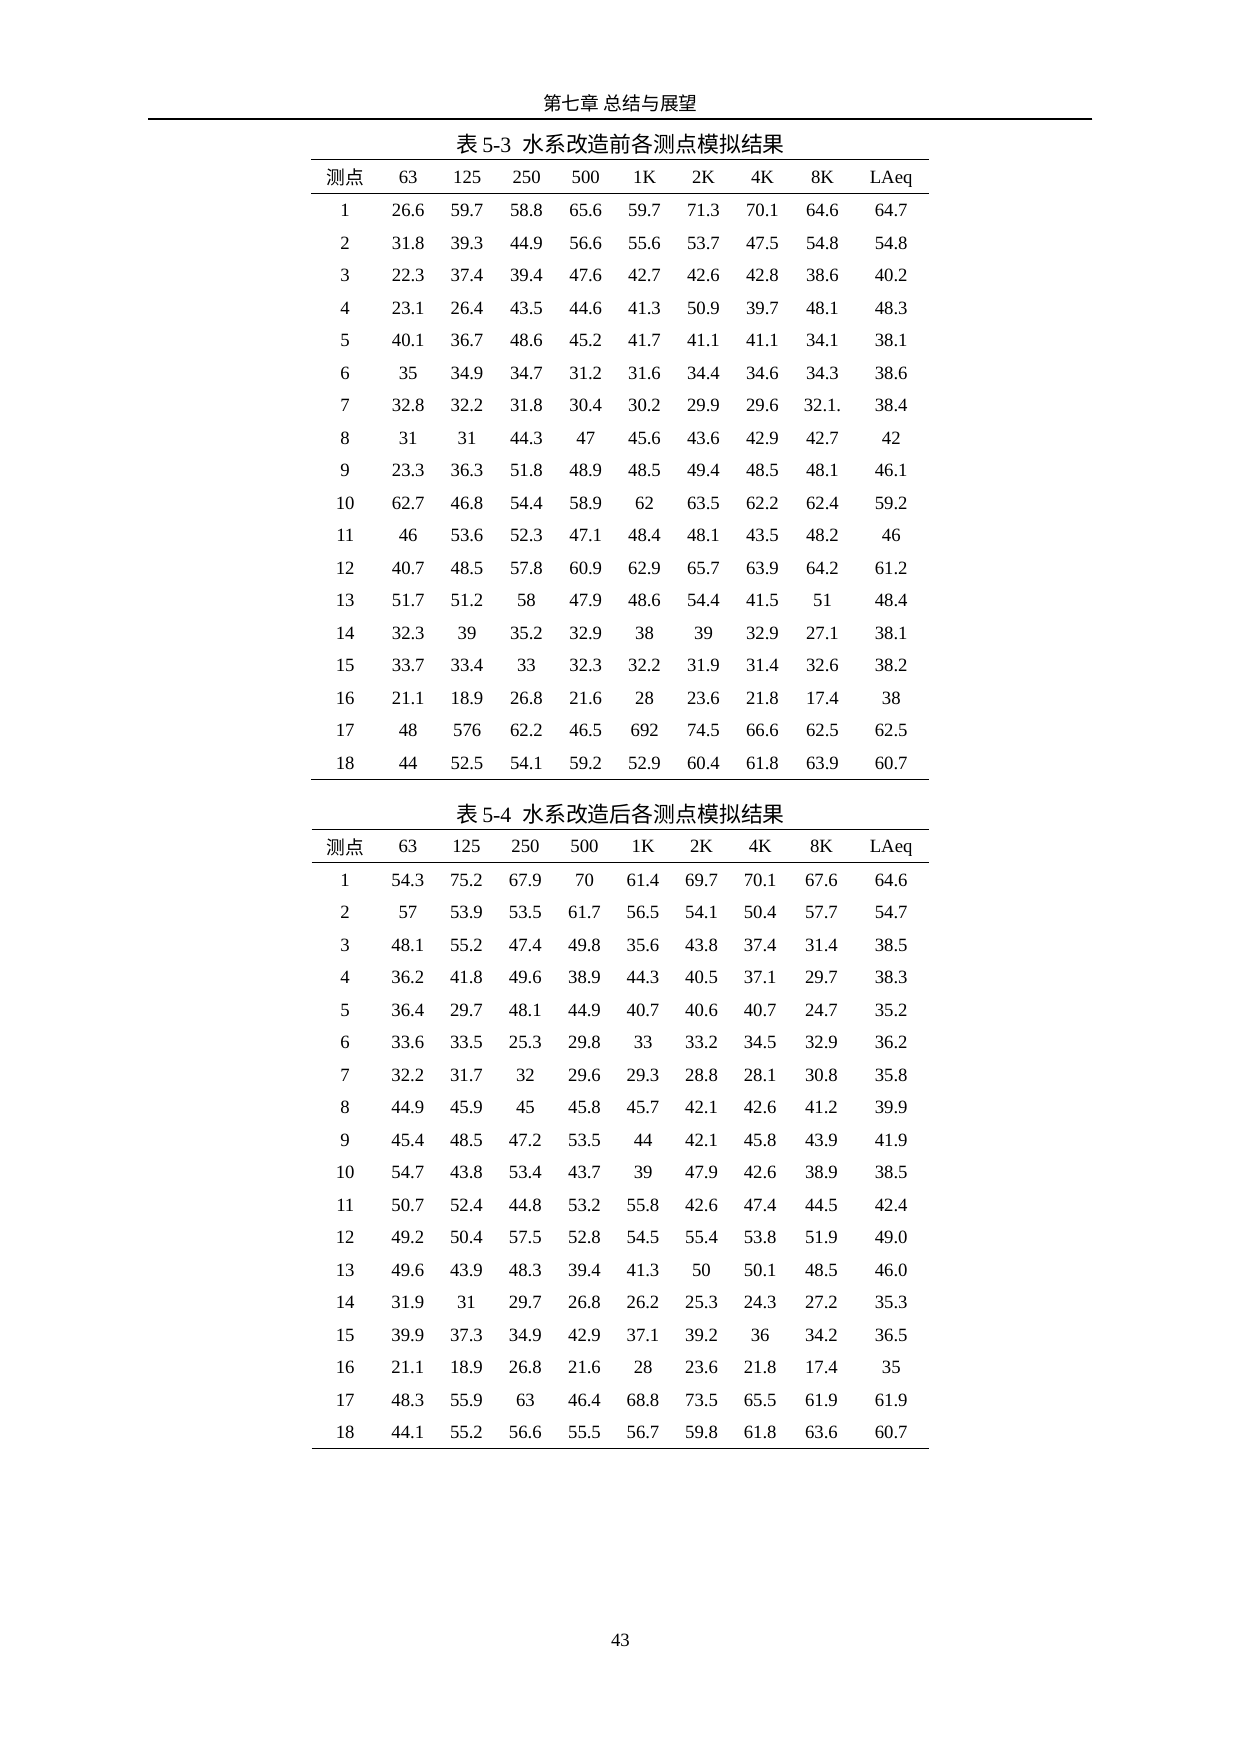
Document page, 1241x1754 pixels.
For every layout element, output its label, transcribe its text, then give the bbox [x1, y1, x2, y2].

table_cell 61.2 [853, 551, 929, 584]
table_cell 48.9 [556, 454, 615, 486]
table_cell 15 [311, 649, 378, 681]
table_cell 53.5 [555, 1123, 613, 1156]
table_cell 28.1 [731, 1058, 789, 1091]
table_header 250 [496, 160, 556, 193]
table_cell 33.7 [379, 649, 437, 681]
table_cell 38.5 [853, 1156, 929, 1188]
table_cell 54.3 [378, 863, 437, 896]
table_cell 54.4 [496, 486, 556, 519]
table_cell 28 [615, 681, 674, 714]
table_cell 48.6 [615, 584, 674, 616]
table_cell 1 [312, 863, 378, 896]
table_cell 51.7 [379, 584, 437, 616]
table_cell 7 [312, 1058, 378, 1091]
table_cell 36.4 [378, 993, 437, 1026]
table_cell 23.3 [379, 454, 437, 486]
table_cell 24.7 [789, 993, 853, 1026]
table_cell 70.1 [733, 194, 792, 226]
table_cell 60.4 [674, 746, 733, 779]
table_cell 49.4 [674, 454, 733, 486]
table_cell 12 [312, 1221, 378, 1253]
table_cell 47.1 [556, 519, 615, 551]
table_cell 48.1 [792, 291, 853, 324]
table_cell 66.6 [733, 714, 792, 746]
table_cell 23.6 [674, 681, 733, 714]
table_cell 42.4 [853, 1188, 929, 1221]
table_cell 34.1 [792, 324, 853, 356]
table_cell 30.2 [615, 389, 674, 421]
table_cell 47.5 [733, 226, 792, 259]
table_cell 43.8 [437, 1156, 495, 1188]
table_cell 42.8 [733, 259, 792, 291]
table_header 测点 [312, 830, 378, 862]
table_cell 54.4 [674, 584, 733, 616]
table_cell 43.5 [733, 519, 792, 551]
table_cell 47.9 [672, 1156, 731, 1188]
table_cell 32.8 [379, 389, 437, 421]
table_cell 39.7 [733, 291, 792, 324]
table_cell 51.9 [789, 1221, 853, 1253]
table_cell 32 [495, 1058, 555, 1091]
table_cell 31.9 [674, 649, 733, 681]
table_cell 40.1 [379, 324, 437, 356]
table_cell 62 [615, 486, 674, 519]
table_cell 71.3 [674, 194, 733, 226]
table_cell 11 [311, 519, 378, 551]
table_cell 45.8 [555, 1091, 613, 1123]
table_header LAeq [853, 830, 929, 862]
table_cell 50.9 [674, 291, 733, 324]
table_cell 18.9 [438, 681, 496, 714]
table_cell 35.2 [496, 616, 556, 649]
table_cell 59.7 [615, 194, 674, 226]
table_cell 50.4 [437, 1221, 495, 1253]
table_cell 46.8 [438, 486, 496, 519]
table_cell 32.9 [556, 616, 615, 649]
table_cell 35.2 [853, 993, 929, 1026]
table_cell 29.7 [437, 993, 495, 1026]
table_cell 49.8 [555, 928, 613, 961]
table_cell 32.3 [556, 649, 615, 681]
table_cell 54.7 [378, 1156, 437, 1188]
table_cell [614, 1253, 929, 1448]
table_cell 44.3 [496, 421, 556, 454]
table_cell 38.1 [853, 616, 929, 649]
table_cell 50.7 [378, 1188, 437, 1221]
table_header 125 [437, 830, 495, 862]
table_cell 47 [556, 421, 615, 454]
table_cell 39.3 [438, 226, 496, 259]
table_cell 31.4 [733, 649, 792, 681]
table_cell 40.7 [731, 993, 789, 1026]
table_cell 18 [311, 746, 378, 779]
table_cell 51.2 [438, 584, 496, 616]
table_cell 38.9 [555, 961, 613, 993]
table_header 8K [792, 160, 853, 193]
table_cell 44 [614, 1123, 672, 1156]
table_cell 67.9 [495, 863, 555, 896]
table_cell 38.2 [853, 649, 929, 681]
table_cell 40.5 [672, 961, 731, 993]
table_cell 45.8 [731, 1123, 789, 1156]
table_cell 69.7 [672, 863, 731, 896]
table_cell 62.2 [496, 714, 556, 746]
table_cell 52.4 [437, 1188, 495, 1221]
table_header 2K [674, 160, 733, 193]
table_cell 34.4 [674, 356, 733, 389]
table_cell 53.8 [731, 1221, 789, 1253]
table_cell 62.9 [615, 551, 674, 584]
table_cell 47.4 [495, 928, 555, 961]
table_cell 62.5 [853, 714, 929, 746]
table_cell 32.2 [615, 649, 674, 681]
table_cell 52.8 [555, 1221, 613, 1253]
table_cell 35.8 [853, 1058, 929, 1091]
table_cell 32.9 [789, 1026, 853, 1058]
table_cell 10 [311, 486, 378, 519]
table_cell 59.7 [438, 194, 496, 226]
table_cell 41.1 [733, 324, 792, 356]
table_cell 7 [311, 389, 378, 421]
table_cell 46 [379, 519, 437, 551]
table_cell 3 [312, 928, 378, 961]
table_cell 61.8 [733, 746, 792, 779]
table_cell 31.4 [789, 928, 853, 961]
table_cell 44.9 [555, 993, 613, 1026]
table_cell 53.4 [495, 1156, 555, 1188]
table_cell 48.4 [615, 519, 674, 551]
table_cell 38 [615, 616, 674, 649]
table_cell 41.3 [615, 291, 674, 324]
table_cell 63.9 [733, 551, 792, 584]
table_cell 64.7 [853, 194, 929, 226]
table_cell 57.5 [495, 1221, 555, 1253]
table_cell 39.4 [496, 259, 556, 291]
table_cell 34.3 [792, 356, 853, 389]
table_cell 1 [311, 194, 378, 226]
table_cell 54.5 [614, 1221, 672, 1253]
table_cell 48.6 [496, 324, 556, 356]
table_cell 6 [311, 356, 378, 389]
table_cell 38.6 [792, 259, 853, 291]
table_cell 43.7 [555, 1156, 613, 1188]
table_cell 48.1 [674, 519, 733, 551]
table_cell 37.1 [731, 961, 789, 993]
table_cell 14 [311, 616, 378, 649]
table_cell 26.6 [379, 194, 437, 226]
table_cell 60.7 [853, 746, 929, 779]
table_cell 54.8 [853, 226, 929, 259]
table_cell 54.7 [853, 896, 929, 928]
table_cell 62.7 [379, 486, 437, 519]
table_cell 49.6 [378, 1253, 437, 1286]
table_cell 48.1 [495, 993, 555, 1026]
table_cell 47.2 [495, 1123, 555, 1156]
table_cell 54.1 [672, 896, 731, 928]
text 表5-3 水系改造前各测点模拟结果 [148, 127, 1092, 159]
table_cell 31.2 [556, 356, 615, 389]
table_cell 65.6 [556, 194, 615, 226]
table_cell 21.1 [379, 681, 437, 714]
table_cell 2 [312, 896, 378, 928]
table_cell 60.9 [556, 551, 615, 584]
table_cell 10 [312, 1156, 378, 1188]
table_cell 43.9 [789, 1123, 853, 1156]
table_cell 45.6 [615, 421, 674, 454]
table_cell 33.5 [437, 1026, 495, 1058]
table_cell 16 [311, 681, 378, 714]
table_cell 34.5 [731, 1026, 789, 1058]
table_cell 57.7 [789, 896, 853, 928]
table_cell 39 [614, 1156, 672, 1188]
table_cell 8 [312, 1091, 378, 1123]
table_cell 59.2 [556, 746, 615, 779]
table_cell 57 [378, 896, 437, 928]
table_cell 12 [311, 551, 378, 584]
table_cell 42 [853, 421, 929, 454]
table_cell 42.1 [672, 1123, 731, 1156]
table_cell 3 [311, 259, 378, 291]
table_cell 37.4 [731, 928, 789, 961]
table_header 500 [555, 830, 613, 862]
table_cell 64.6 [853, 863, 929, 896]
table_cell 47.4 [731, 1188, 789, 1221]
table_cell 42.7 [792, 421, 853, 454]
table_cell 38.9 [789, 1156, 853, 1188]
table_cell 31.7 [437, 1058, 495, 1091]
table_cell 692 [615, 714, 674, 746]
table_cell 31.8 [496, 389, 556, 421]
table_cell 25.3 [495, 1026, 555, 1058]
table_cell 57.8 [496, 551, 556, 584]
table_cell 17 [311, 714, 378, 746]
table_cell 44 [379, 746, 437, 779]
table_header 2K [672, 830, 731, 862]
table_cell 53.5 [495, 896, 555, 928]
table_cell 44.9 [378, 1091, 437, 1123]
table_cell 21.8 [733, 681, 792, 714]
table_cell 36.3 [438, 454, 496, 486]
table_cell 29.7 [789, 961, 853, 993]
table_cell 33.4 [438, 649, 496, 681]
table_cell 70 [555, 863, 613, 896]
table_cell 56.6 [556, 226, 615, 259]
table_cell 38.1 [853, 324, 929, 356]
table_cell 43.5 [496, 291, 556, 324]
table_cell 40.7 [614, 993, 672, 1026]
table_cell 53.2 [555, 1188, 613, 1221]
table_cell 35 [379, 356, 437, 389]
table_cell 26.4 [438, 291, 496, 324]
table_cell 31.6 [615, 356, 674, 389]
table_header 4K [733, 160, 792, 193]
table_cell 53.7 [674, 226, 733, 259]
table_cell 51.8 [496, 454, 556, 486]
table_cell 44.9 [496, 226, 556, 259]
table_cell 48.1 [792, 454, 853, 486]
table_cell 44.3 [614, 961, 672, 993]
table_cell 49.2 [378, 1221, 437, 1253]
table_cell 64.2 [792, 551, 853, 584]
table_cell 62.4 [792, 486, 853, 519]
table_cell 42.7 [615, 259, 674, 291]
table_cell 45 [495, 1091, 555, 1123]
table_cell 48.3 [853, 291, 929, 324]
table_cell 48.5 [438, 551, 496, 584]
table_cell 45.4 [378, 1123, 437, 1156]
table_cell 55.2 [437, 928, 495, 961]
table_cell 41.5 [733, 584, 792, 616]
table_cell 33 [496, 649, 556, 681]
table_cell 67.6 [789, 863, 853, 896]
table_cell 48 [379, 714, 437, 746]
table_cell 29.8 [555, 1026, 613, 1058]
table_cell 42.6 [731, 1091, 789, 1123]
table_cell 42.6 [672, 1188, 731, 1221]
table_cell 63.9 [792, 746, 853, 779]
table_header 125 [438, 160, 496, 193]
table_header 1K [615, 160, 674, 193]
table_cell 58 [496, 584, 556, 616]
table_cell 45.9 [437, 1091, 495, 1123]
table_cell 576 [438, 714, 496, 746]
table_cell 38.5 [853, 928, 929, 961]
table_cell 47.6 [556, 259, 615, 291]
table_cell 41.2 [789, 1091, 853, 1123]
table_cell 48.1 [378, 928, 437, 961]
table_cell 48.5 [615, 454, 674, 486]
table_cell 39.9 [853, 1091, 929, 1123]
table_cell 29.6 [555, 1058, 613, 1091]
table_cell 27.1 [792, 616, 853, 649]
table_cell 41.9 [853, 1123, 929, 1156]
table_cell 21.6 [556, 681, 615, 714]
table_header 63 [379, 160, 437, 193]
table_cell 48.5 [733, 454, 792, 486]
table_cell 22.3 [379, 259, 437, 291]
table_cell 41.7 [615, 324, 674, 356]
table_cell 39 [674, 616, 733, 649]
table_header 63 [378, 830, 437, 862]
table_cell 49.0 [853, 1221, 929, 1253]
table_cell 40.7 [379, 551, 437, 584]
table_cell 34.9 [438, 356, 496, 389]
table_cell 32.3 [379, 616, 437, 649]
table_cell 32.9 [733, 616, 792, 649]
table_cell 42.6 [731, 1156, 789, 1188]
table_cell 62.5 [792, 714, 853, 746]
table_cell 58.8 [496, 194, 556, 226]
table_cell 59.2 [853, 486, 929, 519]
table_cell 61.7 [555, 896, 613, 928]
table_cell 33.2 [672, 1026, 731, 1058]
table_cell 30.4 [556, 389, 615, 421]
text 表5-4 水系改造后各测点模拟结果 [148, 796, 1092, 829]
table_cell 37.4 [438, 259, 496, 291]
table_header 1K [614, 830, 672, 862]
table_cell 51 [792, 584, 853, 616]
table_header 250 [495, 830, 555, 862]
table_cell 33 [614, 1026, 672, 1058]
table_cell 45.2 [556, 324, 615, 356]
table_cell 40.2 [853, 259, 929, 291]
table_cell 26.8 [496, 681, 556, 714]
table_cell 74.5 [674, 714, 733, 746]
table_cell 52.5 [438, 746, 496, 779]
table_cell 40.6 [672, 993, 731, 1026]
table_header 4K [731, 830, 789, 862]
table_cell 32.2 [438, 389, 496, 421]
table_cell 39 [438, 616, 496, 649]
table_cell 46.1 [853, 454, 929, 486]
table_cell 13 [311, 584, 378, 616]
table_cell 9 [311, 454, 378, 486]
table_cell 49.6 [495, 961, 555, 993]
table_cell 55.6 [615, 226, 674, 259]
table_cell 34.6 [733, 356, 792, 389]
table_cell 29.9 [674, 389, 733, 421]
table_cell 17.4 [792, 681, 853, 714]
table_cell 75.2 [437, 863, 495, 896]
table_cell 48.5 [437, 1123, 495, 1156]
table_header LAeq [853, 160, 929, 193]
table_cell 31 [438, 421, 496, 454]
table_cell 44.6 [556, 291, 615, 324]
table_cell 32.2 [378, 1058, 437, 1091]
table_cell 52.9 [615, 746, 674, 779]
table_cell 48.4 [853, 584, 929, 616]
table_cell 46.5 [556, 714, 615, 746]
table_cell 53.6 [438, 519, 496, 551]
table_cell 38.3 [853, 961, 929, 993]
table_cell 31.8 [379, 226, 437, 259]
table_cell 13 [312, 1253, 378, 1286]
table_cell 44.8 [495, 1188, 555, 1221]
table_cell 43.8 [672, 928, 731, 961]
table_cell 8 [311, 421, 378, 454]
table_cell 36.2 [853, 1026, 929, 1058]
table_cell 11 [312, 1188, 378, 1221]
table_cell 5 [311, 324, 378, 356]
table_cell 38.4 [853, 389, 929, 421]
table_cell 35.6 [614, 928, 672, 961]
table_cell 6 [312, 1026, 378, 1058]
table_cell 29.3 [614, 1058, 672, 1091]
table_cell 33.6 [378, 1026, 437, 1058]
table_cell 42.6 [674, 259, 733, 291]
table_cell 53.9 [437, 896, 495, 928]
table_cell 28.8 [672, 1058, 731, 1091]
table_cell 64.6 [792, 194, 853, 226]
table_cell 43.6 [674, 421, 733, 454]
table_cell 65.7 [674, 551, 733, 584]
table_cell 52.3 [496, 519, 556, 551]
table_cell 54.8 [792, 226, 853, 259]
table_cell 61.4 [614, 863, 672, 896]
table_cell 36.2 [378, 961, 437, 993]
table_cell 5 [312, 993, 378, 1026]
table_cell 41.1 [674, 324, 733, 356]
table_cell 44.5 [789, 1188, 853, 1221]
table_cell 42.1 [672, 1091, 731, 1123]
table_header 8K [789, 830, 853, 862]
table_cell 32.6 [792, 649, 853, 681]
table_cell 32.1. [792, 389, 853, 421]
table_cell 46 [853, 519, 929, 551]
table_cell 4 [312, 961, 378, 993]
table_cell 48.2 [792, 519, 853, 551]
table_cell 47.9 [556, 584, 615, 616]
table_cell 50.4 [731, 896, 789, 928]
table_cell 70.1 [731, 863, 789, 896]
table_cell 34.7 [496, 356, 556, 389]
table_cell 9 [312, 1123, 378, 1156]
table_cell 31 [379, 421, 437, 454]
table_header 测点 [311, 160, 378, 193]
table_cell 54.1 [496, 746, 556, 779]
table_cell 38 [853, 681, 929, 714]
table_cell 55.8 [614, 1188, 672, 1221]
table_header 500 [556, 160, 615, 193]
table_cell 2 [311, 226, 378, 259]
table_cell 62.2 [733, 486, 792, 519]
table_cell 36.7 [438, 324, 496, 356]
table_cell 42.9 [733, 421, 792, 454]
table_cell 30.8 [789, 1058, 853, 1091]
table_cell 38.6 [853, 356, 929, 389]
table_cell 45.7 [614, 1091, 672, 1123]
table_cell 23.1 [379, 291, 437, 324]
table_cell 29.6 [733, 389, 792, 421]
table_cell 55.4 [672, 1221, 731, 1253]
table_cell 63.5 [674, 486, 733, 519]
table_cell 41.8 [437, 961, 495, 993]
table_cell 58.9 [556, 486, 615, 519]
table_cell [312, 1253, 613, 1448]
table_cell 56.5 [614, 896, 672, 928]
table_cell 4 [311, 291, 378, 324]
